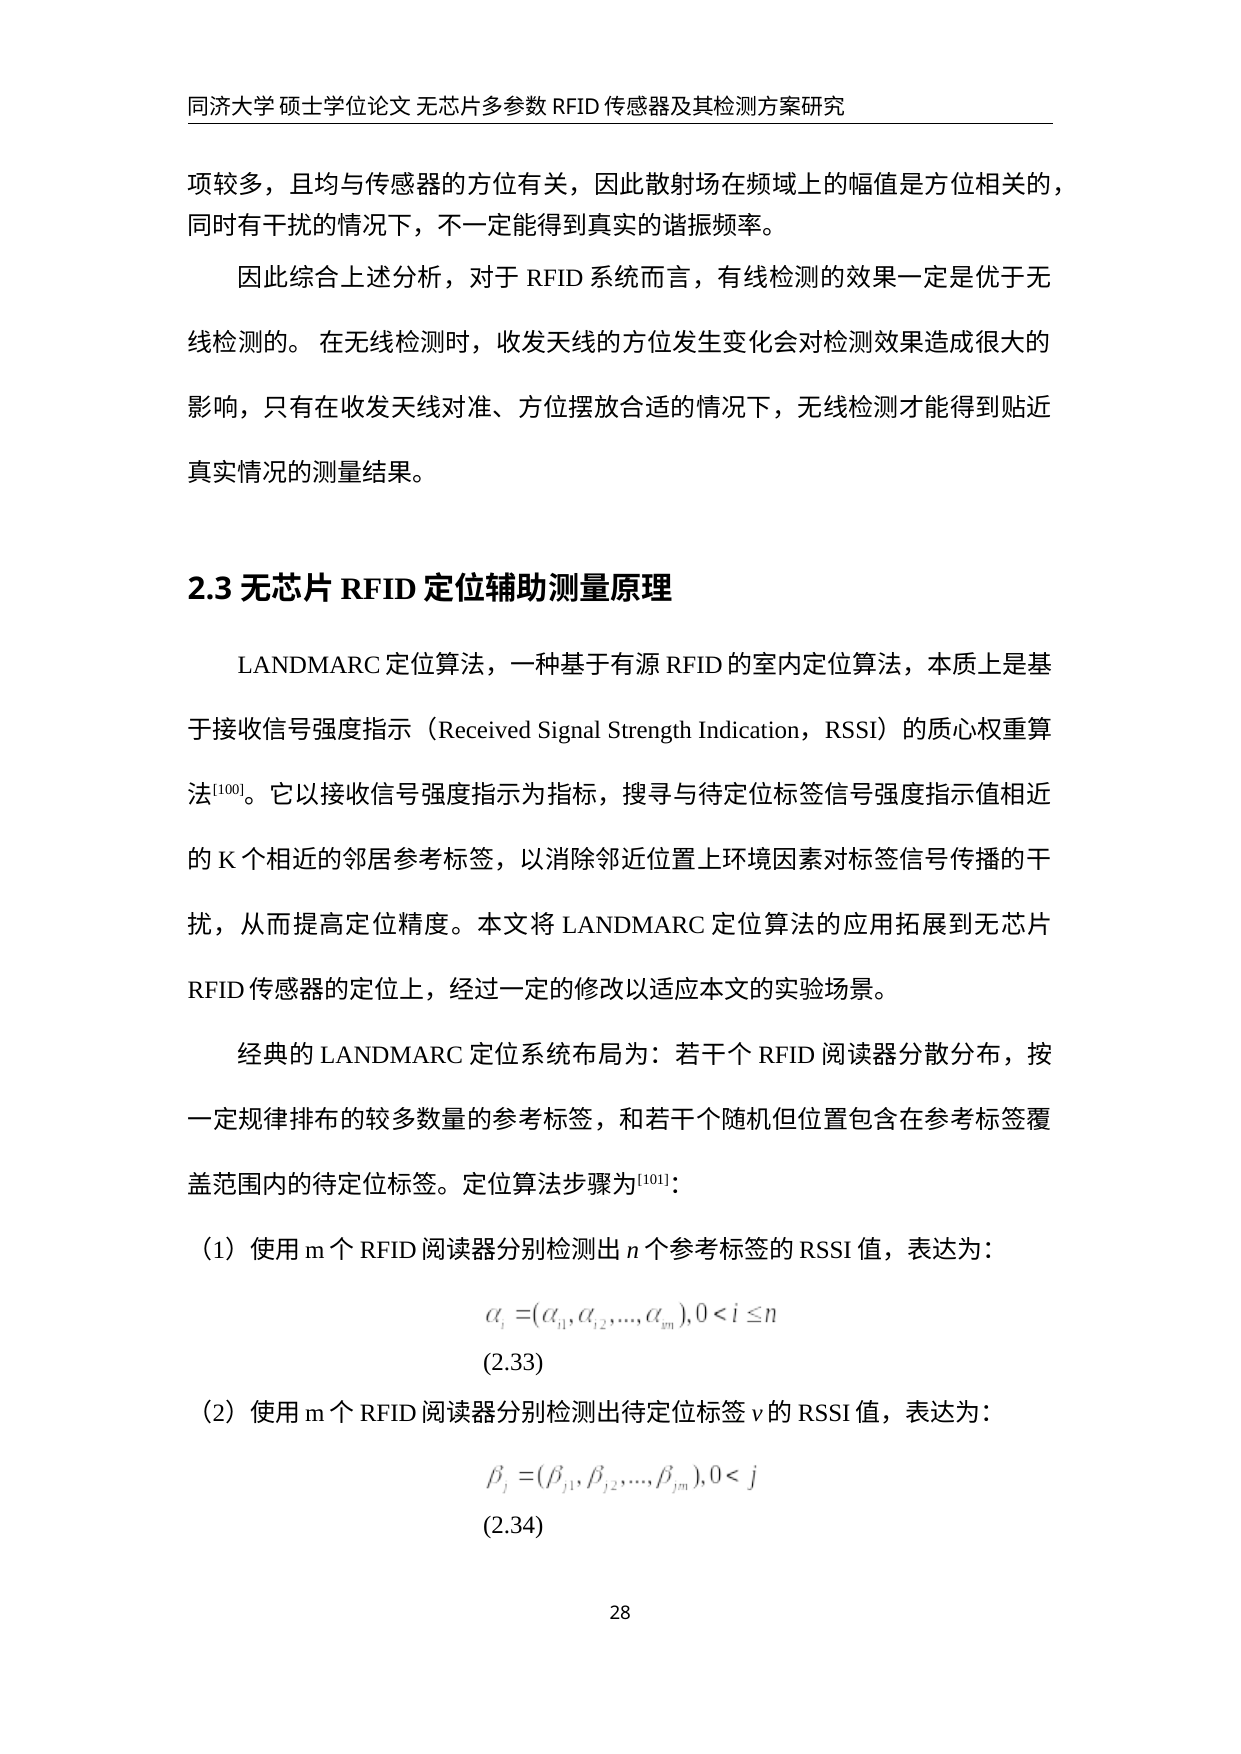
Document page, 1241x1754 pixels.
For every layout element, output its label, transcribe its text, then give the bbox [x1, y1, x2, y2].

text 经典的LANDMARC定位系统布局为：若干个RFID阅读器分散分布，按一定规律排布的较多数量的参考标签，和若干个随机但位置包含在参考标签覆盖范围内的待定位标签。定位算法步骤为[101]： [187, 1021, 1053, 1216]
text （2）使用m个RFID阅读器分别检测出待定位标签v的RSSI值，表达为： [187, 1378, 1053, 1443]
text （1）使用m个RFID阅读器分别检测出n个参考标签的RSSI值，表达为： [187, 1216, 1053, 1281]
text (2.33) [187, 1281, 1053, 1378]
text (2.34) [187, 1443, 1053, 1541]
text 因此综合上述分析，对于RFID系统而言，有线检测的效果一定是优于无线检测的。 在无线检测时，收发天线的方位发生变化会对检测效果造成很大的影响，只有在收发天线对准、方位摆放合适的情况下，无线检测才能得到贴近真实情况的测量结果。 [187, 243, 1053, 503]
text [187, 160, 1053, 243]
subtitle 2.3 无芯片RFID定位辅助测量原理 [187, 553, 1053, 618]
text LANDMARC定位算法，一种基于有源RFID的室内定位算法，本质上是基于接收信号强度指示（Received Signal Strength Indication，RSSI）的质心权重算法[100]。它以接收信号强度指示为指标，搜寻与待定位标签信号强度指示值相近的K个相近的邻居参考标签，以消除邻近位置上环境因素对标签信号传播的干扰，从而提高定位精度。本文将LANDMARC定位算法的应用拓展到无芯片RFID传感器的定位上，经过一定的修改以适应本文的实验场景。 [187, 631, 1053, 1021]
